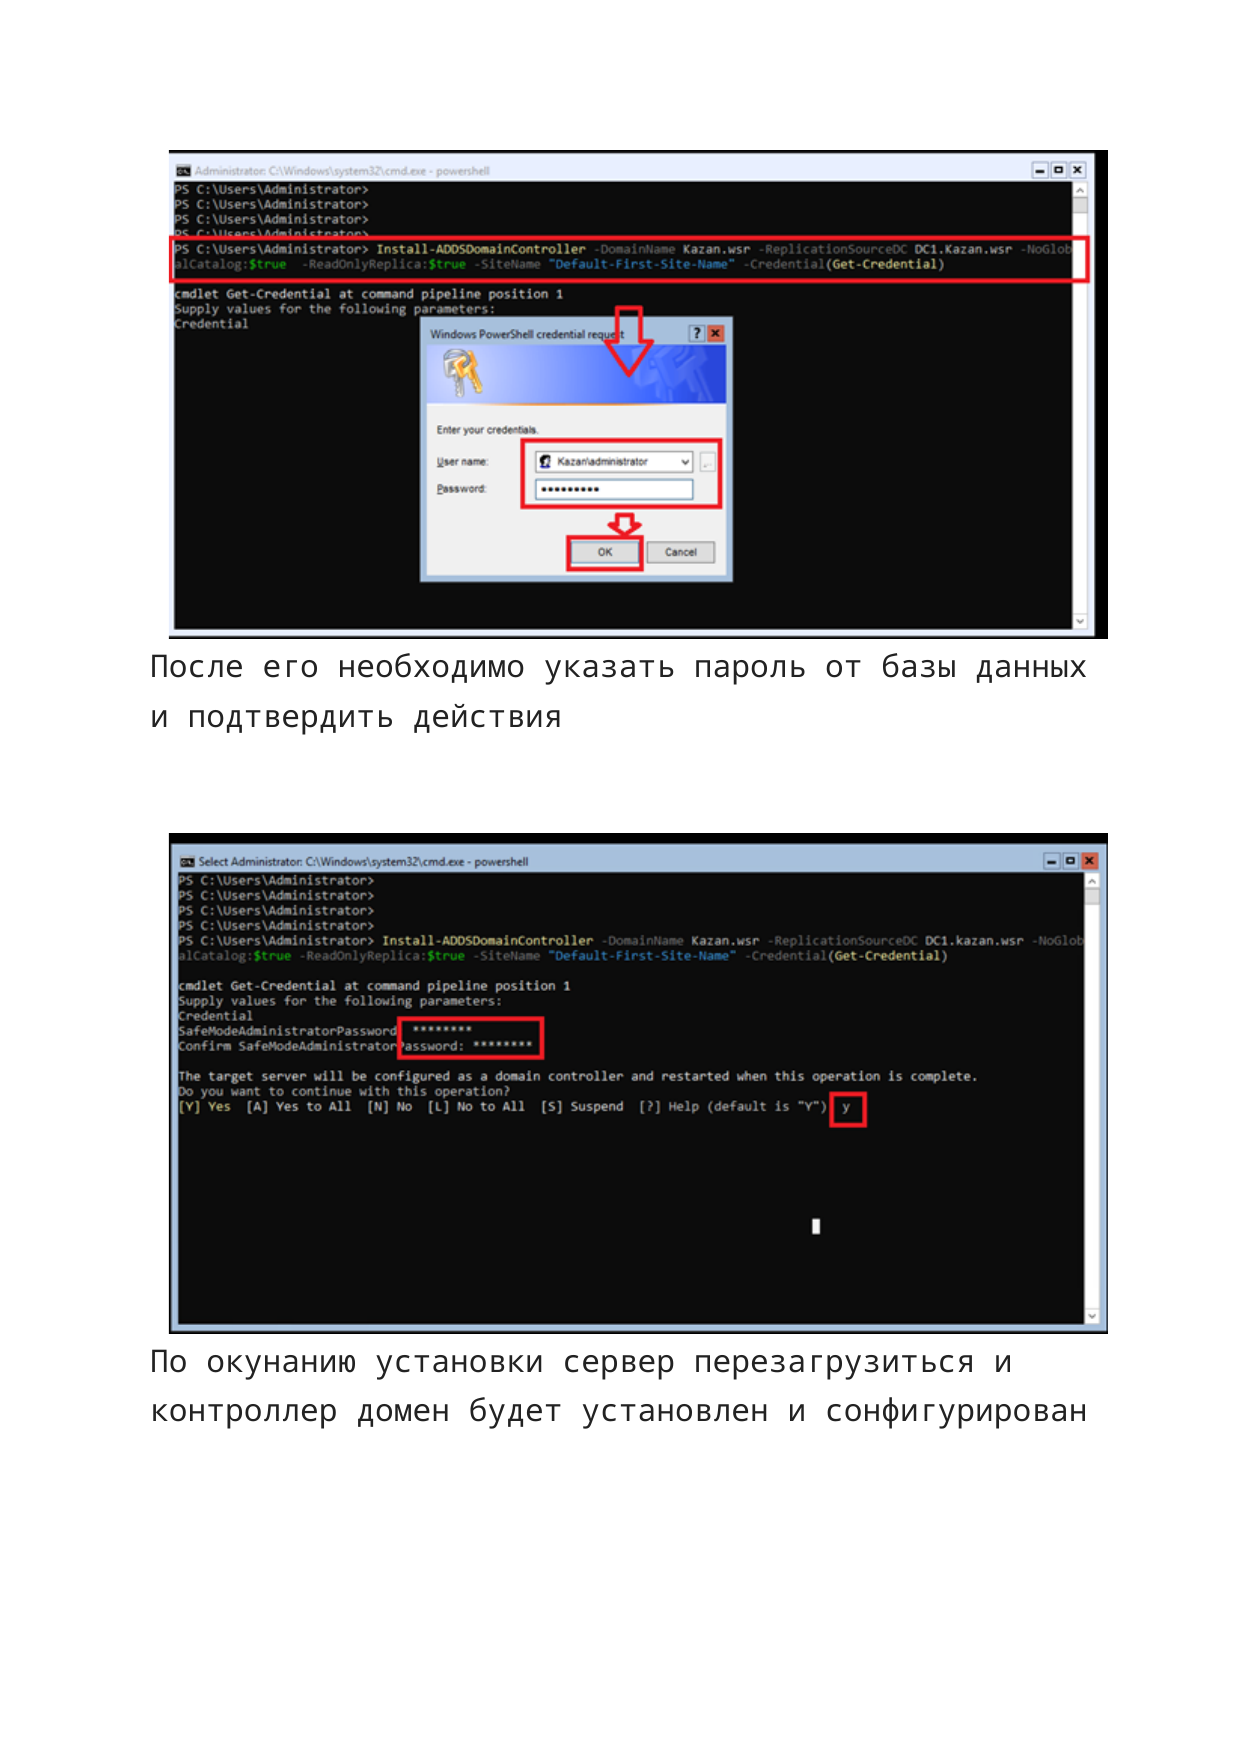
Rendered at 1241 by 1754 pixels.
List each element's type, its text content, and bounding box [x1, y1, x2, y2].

text После его необходимо указать пароль от базы данных и подтвердить действия [150, 644, 1090, 736]
text По окунанию установки сервер перезагрузиться и контроллер домен будет установлен и сонфигурирован [150, 1339, 1090, 1431]
